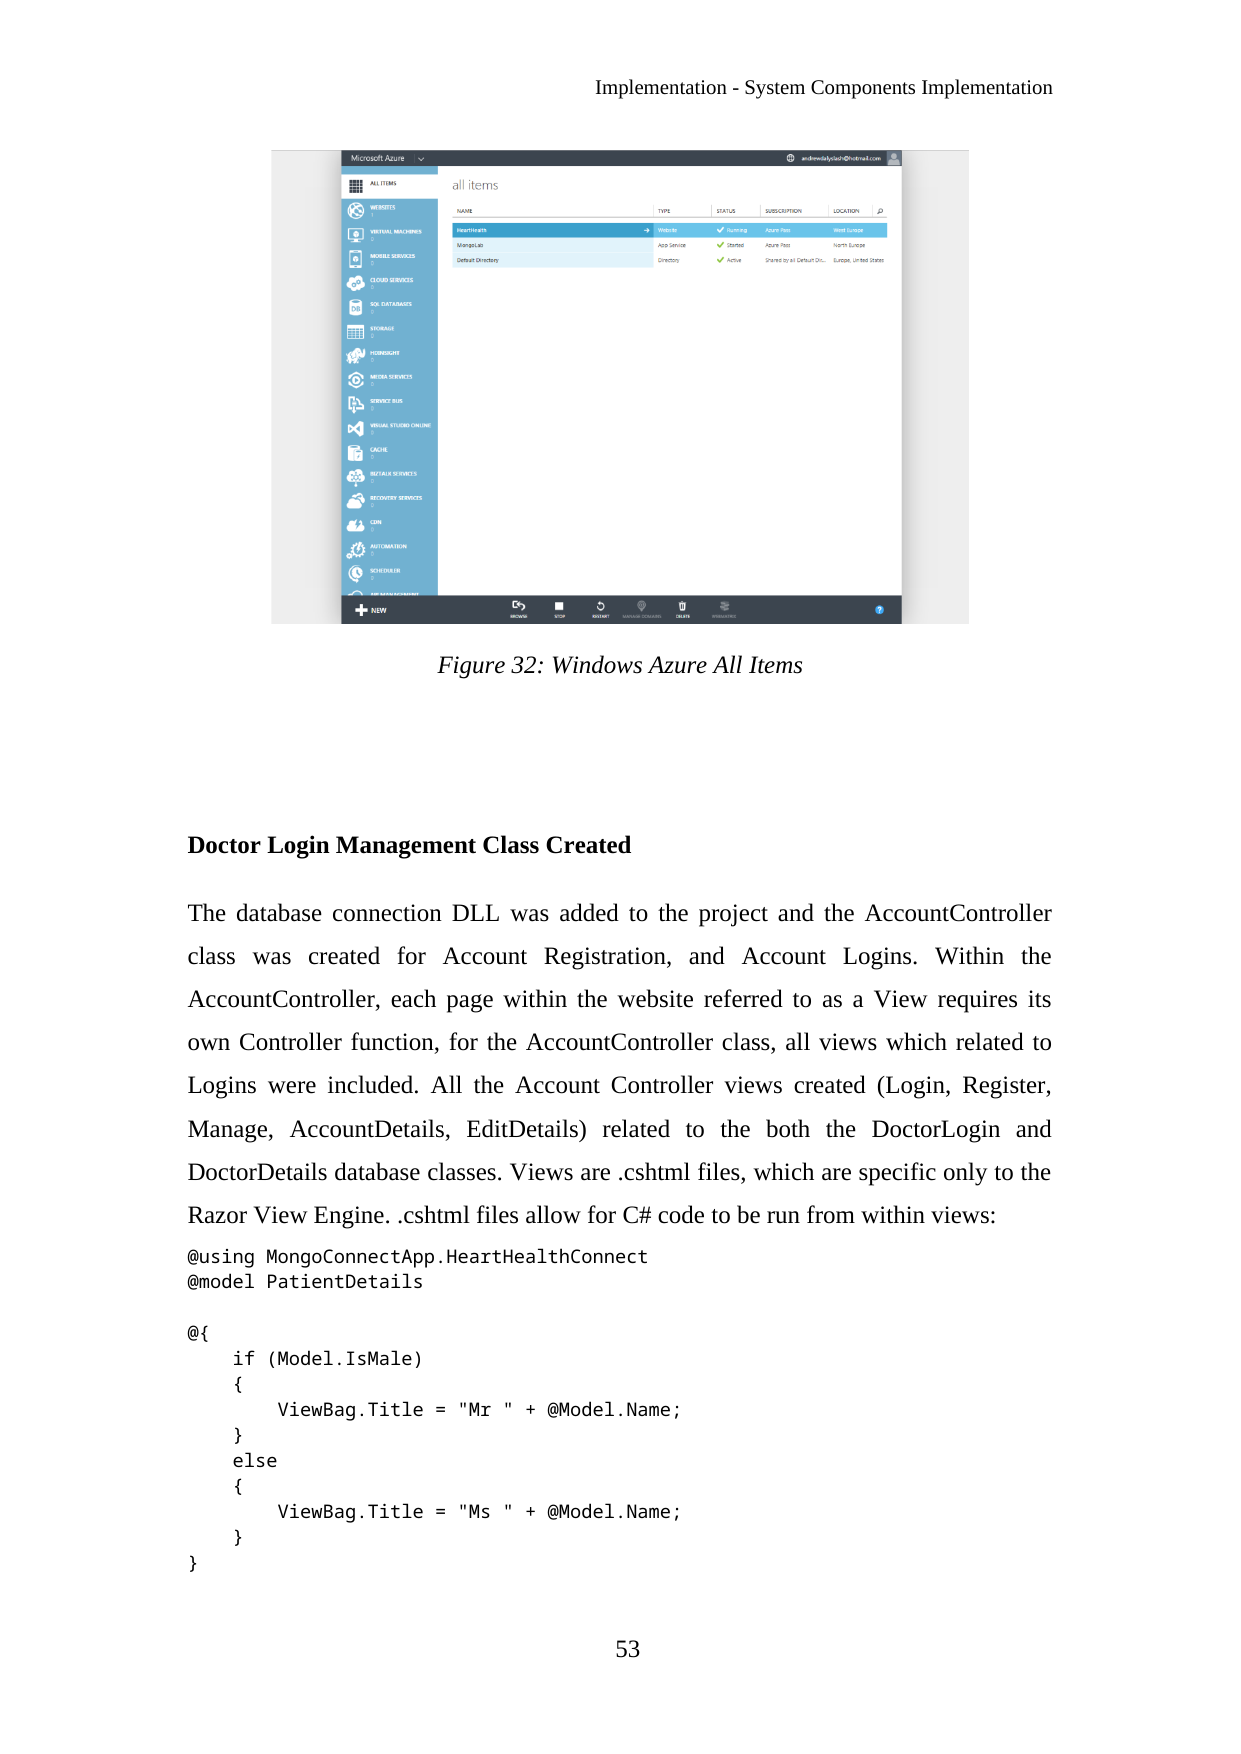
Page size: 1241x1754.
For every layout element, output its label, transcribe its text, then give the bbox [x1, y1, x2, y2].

text } [187, 1524, 1053, 1549]
text @model PatientDetails [187, 1268, 1053, 1294]
text } [187, 1422, 1053, 1447]
text else [187, 1447, 1053, 1473]
text ViewBag.Title = "Ms " + @Model.Name; [187, 1498, 1053, 1524]
text { [187, 1473, 1053, 1498]
text The database connection DLL was added to the project and the AccountController class was created for Account Registration, and Account Logins. Within the AccountController, each page within the website referred to as a View requires its own Controller function, for the AccountController class, all views which related to Logins were included. All the Account Controller views created (Login, Register, Manage, AccountDetails, EditDetails) related to the both the DoctorLogin and DoctorDetails database classes. Views are .cshtml files, which are specific only to the Razor View Engine. .cshtml files allow for C# code to be run from within views: [187, 898, 1053, 1229]
text } [187, 1549, 1053, 1575]
picture [271, 150, 969, 624]
text if (Model.IsMale) [187, 1345, 1053, 1371]
text { [187, 1371, 1053, 1396]
text @using MongoConnectApp.HeartHealthConnect [187, 1243, 1053, 1268]
subtitle Doctor Login Management Class Created [187, 830, 1053, 859]
text ViewBag.Title = "Mr " + @Model.Name; [187, 1396, 1053, 1422]
text @{ [187, 1319, 1053, 1345]
